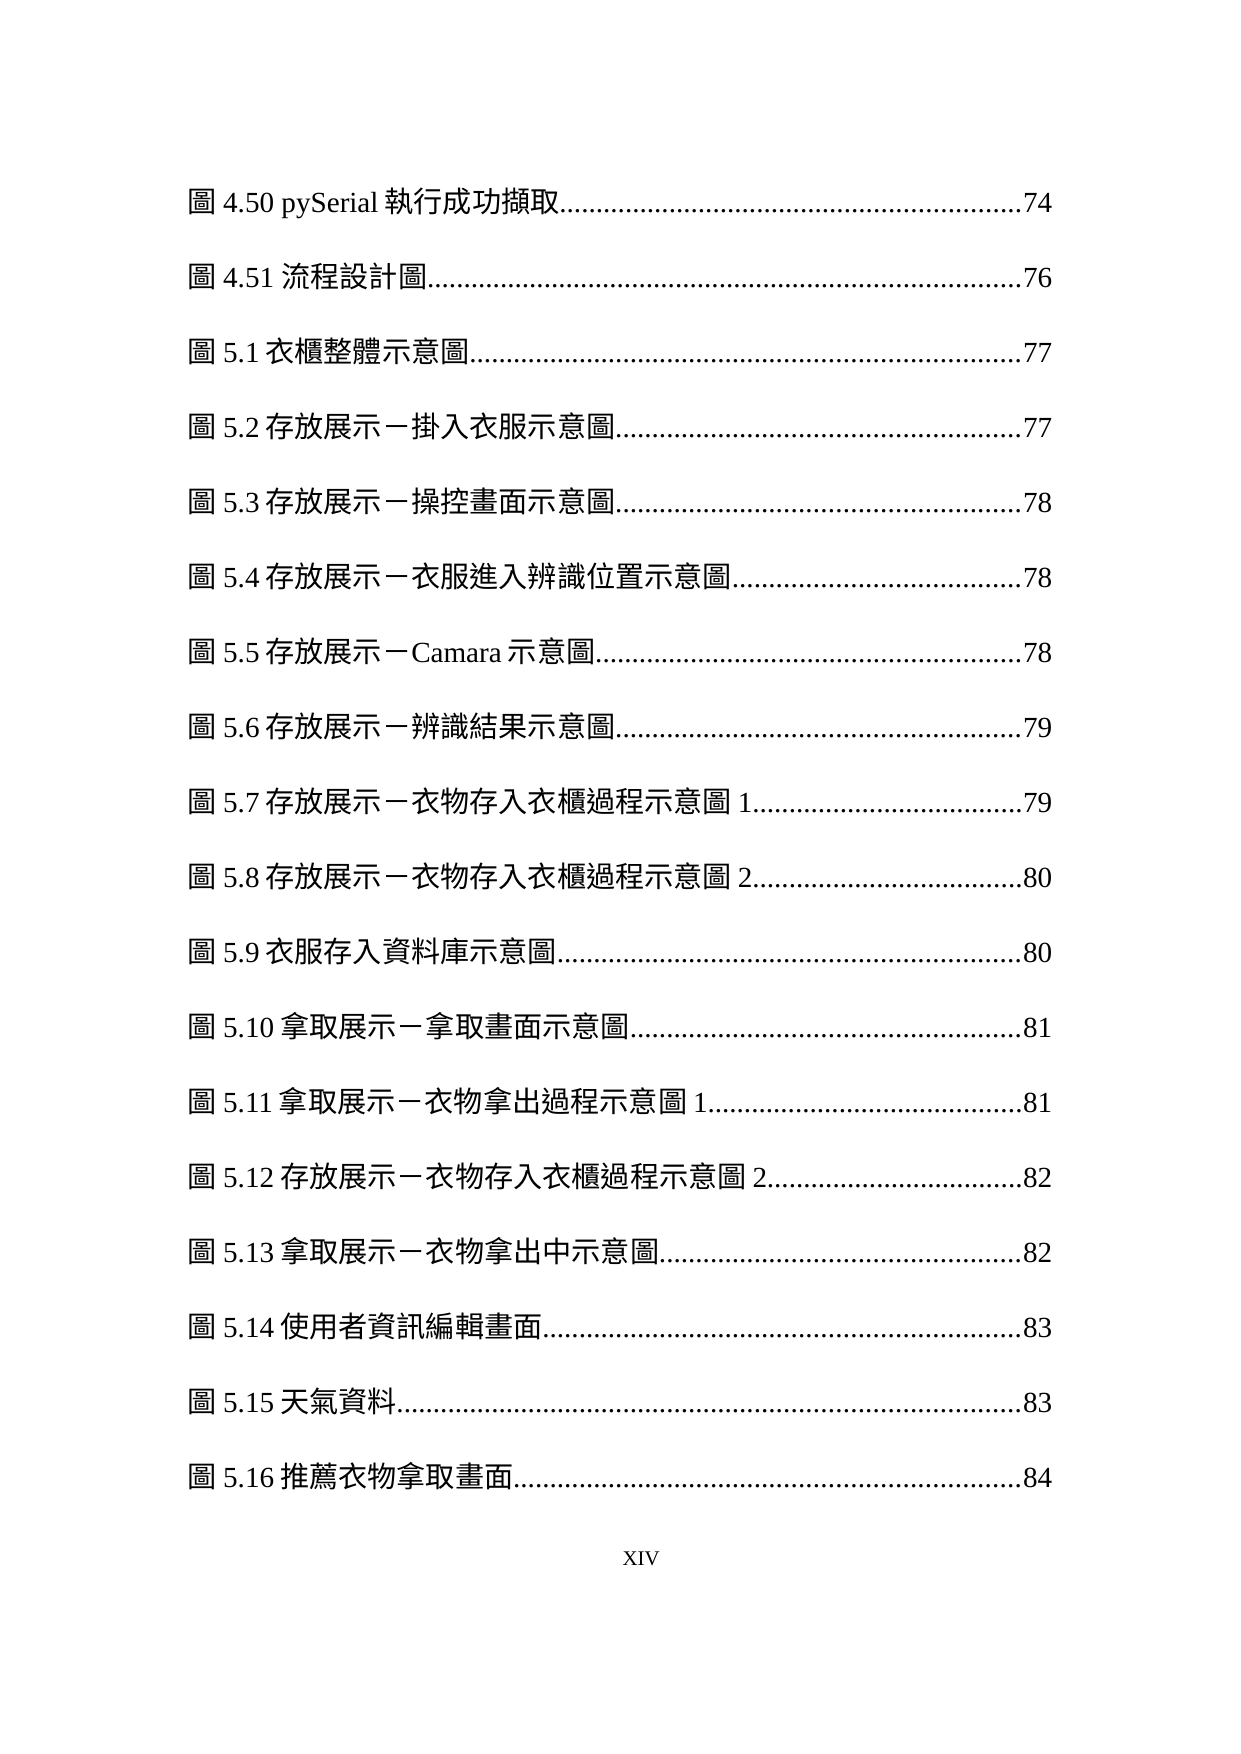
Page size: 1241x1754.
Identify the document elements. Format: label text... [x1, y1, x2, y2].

text 圖 5.7存放展示－衣物存入衣櫃過程示意圖1 79 [187, 763, 1053, 838]
text 圖 5.15天氣資料 83 [187, 1363, 1053, 1438]
text 圖 5.13拿取展示－衣物拿出中示意圖 82 [187, 1213, 1053, 1288]
text 圖 5.11拿取展示－衣物拿出過程示意圖1 81 [187, 1063, 1053, 1138]
text 圖 5.12存放展示－衣物存入衣櫃過程示意圖2 82 [187, 1138, 1053, 1213]
text 圖 5.3存放展示－操控畫面示意圖 78 [187, 463, 1053, 538]
text 圖 5.1衣櫃整體示意圖 77 [187, 313, 1053, 388]
text 圖 5.16推薦衣物拿取畫面 84 [187, 1438, 1053, 1513]
text 圖 4.51 流程設計圖 76 [187, 238, 1053, 313]
text 圖 5.8存放展示－衣物存入衣櫃過程示意圖2 80 [187, 838, 1053, 913]
text 圖 5.9衣服存入資料庫示意圖 80 [187, 913, 1053, 988]
text 圖 5.5存放展示－Camara示意圖 78 [187, 613, 1053, 688]
text 圖 5.6存放展示－辨識結果示意圖 79 [187, 688, 1053, 763]
text 圖 5.2存放展示－掛入衣服示意圖 77 [187, 388, 1053, 463]
text 圖 5.10拿取展示－拿取畫面示意圖 81 [187, 988, 1053, 1063]
text 圖 5.14使用者資訊編輯畫面 83 [187, 1288, 1053, 1363]
text 圖 5.4存放展示－衣服進入辨識位置示意圖 78 [187, 538, 1053, 613]
text 圖 4.50 pySerial執行成功擷取 74 [187, 163, 1053, 238]
